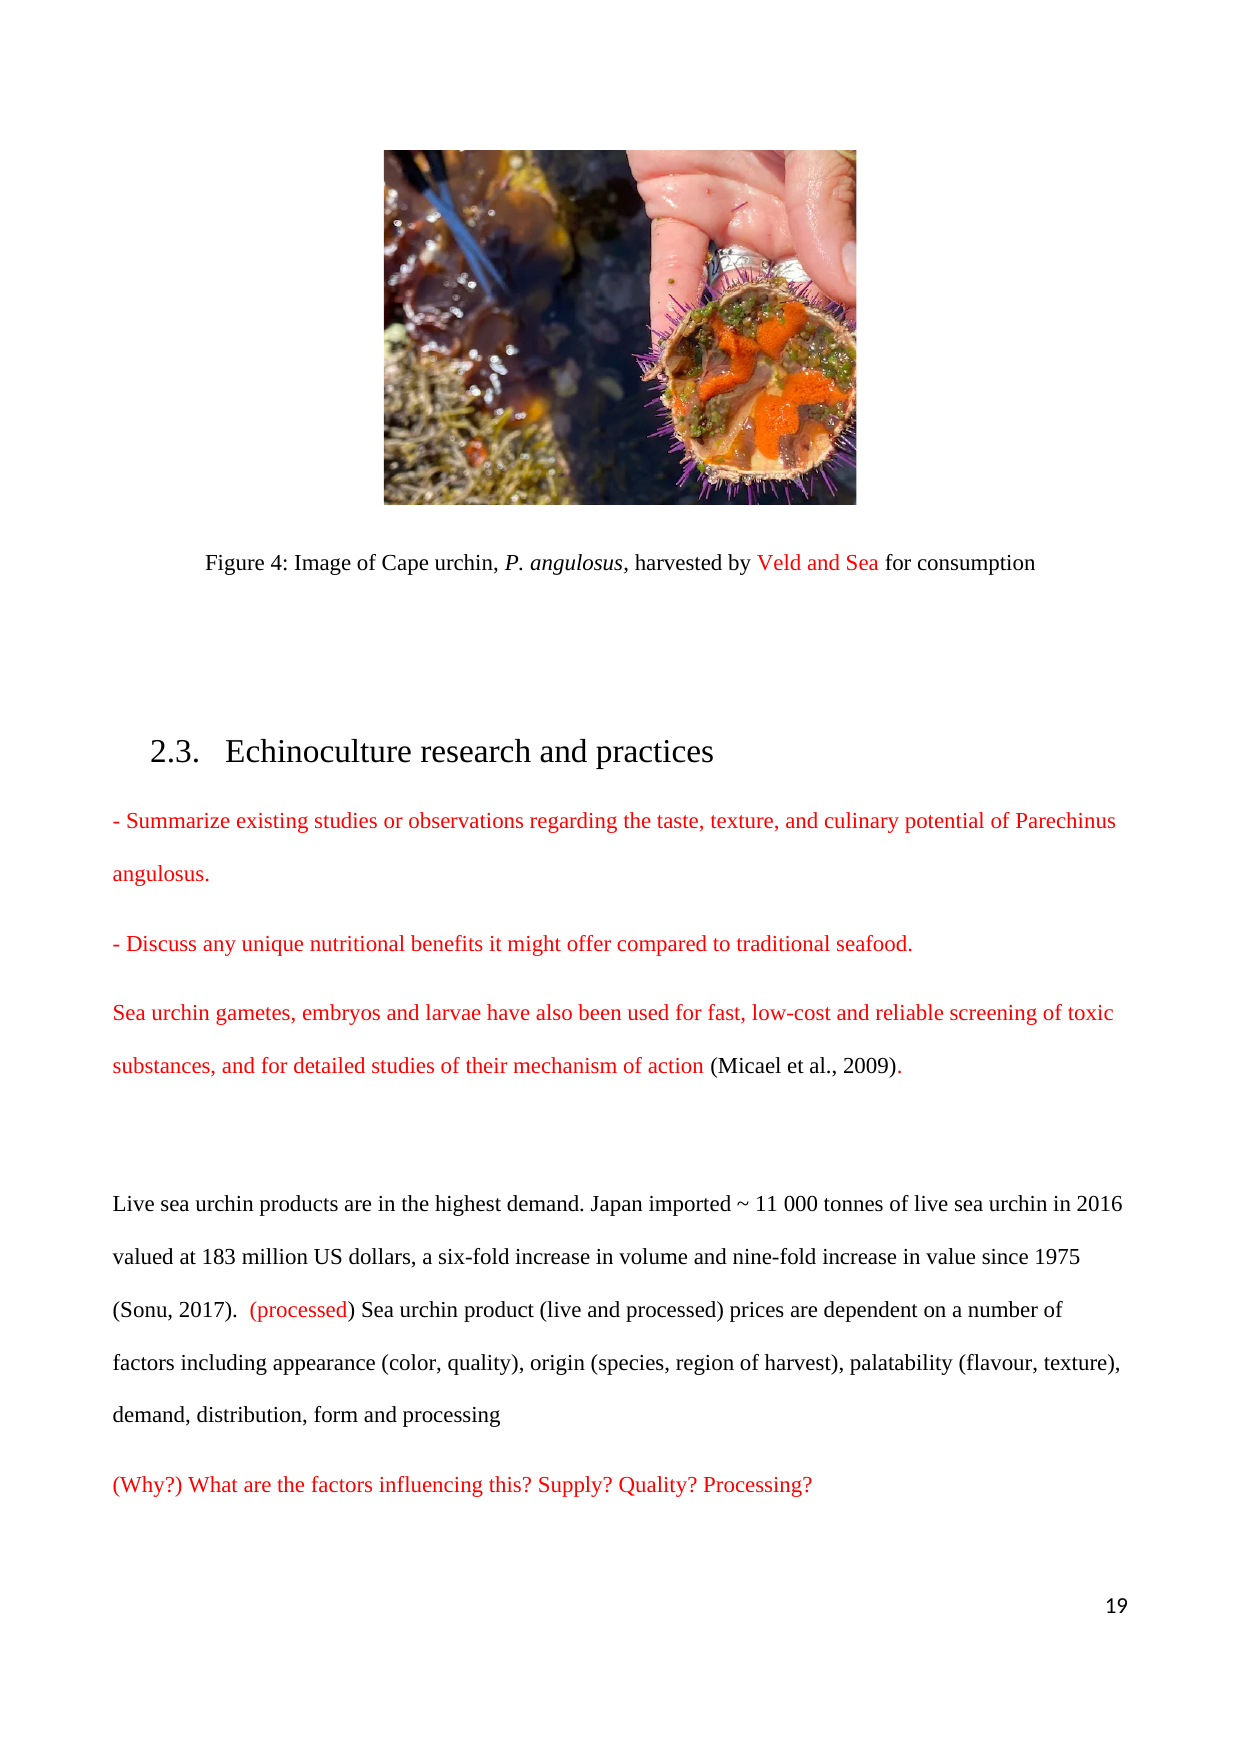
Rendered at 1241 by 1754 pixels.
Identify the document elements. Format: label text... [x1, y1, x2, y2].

text Sea urchin gametes, embryos and larvae have also been used for fast, low-cost and reliable screening of toxic substances, and for detailed studies of their mechanism of action . [112, 999, 1128, 1078]
text - Summarize existing studies or observations regarding the taste, texture, and culinary potential of Parechinus angulosus. [112, 807, 1128, 887]
text - Discuss any unique nutritional benefits it might offer compared to traditional seafood. [112, 929, 1128, 956]
text Figure 4: Image of Cape urchin, P. angulosus, harvested by Veld and Sea for consumption [112, 549, 1128, 575]
text Live sea urchin products are in the highest demand. Japan imported ~ 11 000 tonnes of live sea urchin in 2016 valued at 183 million US dollars, a six-fold increase in volume and nine-fold increase in value since 1975 (Sonu, 2017). (processed) Sea urchin product (live and processed) prices are dependent on a number of factors including appearance (color, quality), origin (species, region of harvest), palatability (flavour, texture), demand, distribution, form and processing [112, 1190, 1128, 1428]
text (Why?) What are the factors influencing this? Supply? Quality? Processing? [112, 1471, 1128, 1497]
subtitle Echinoculture research and practices [150, 731, 1128, 769]
picture [383, 150, 857, 505]
